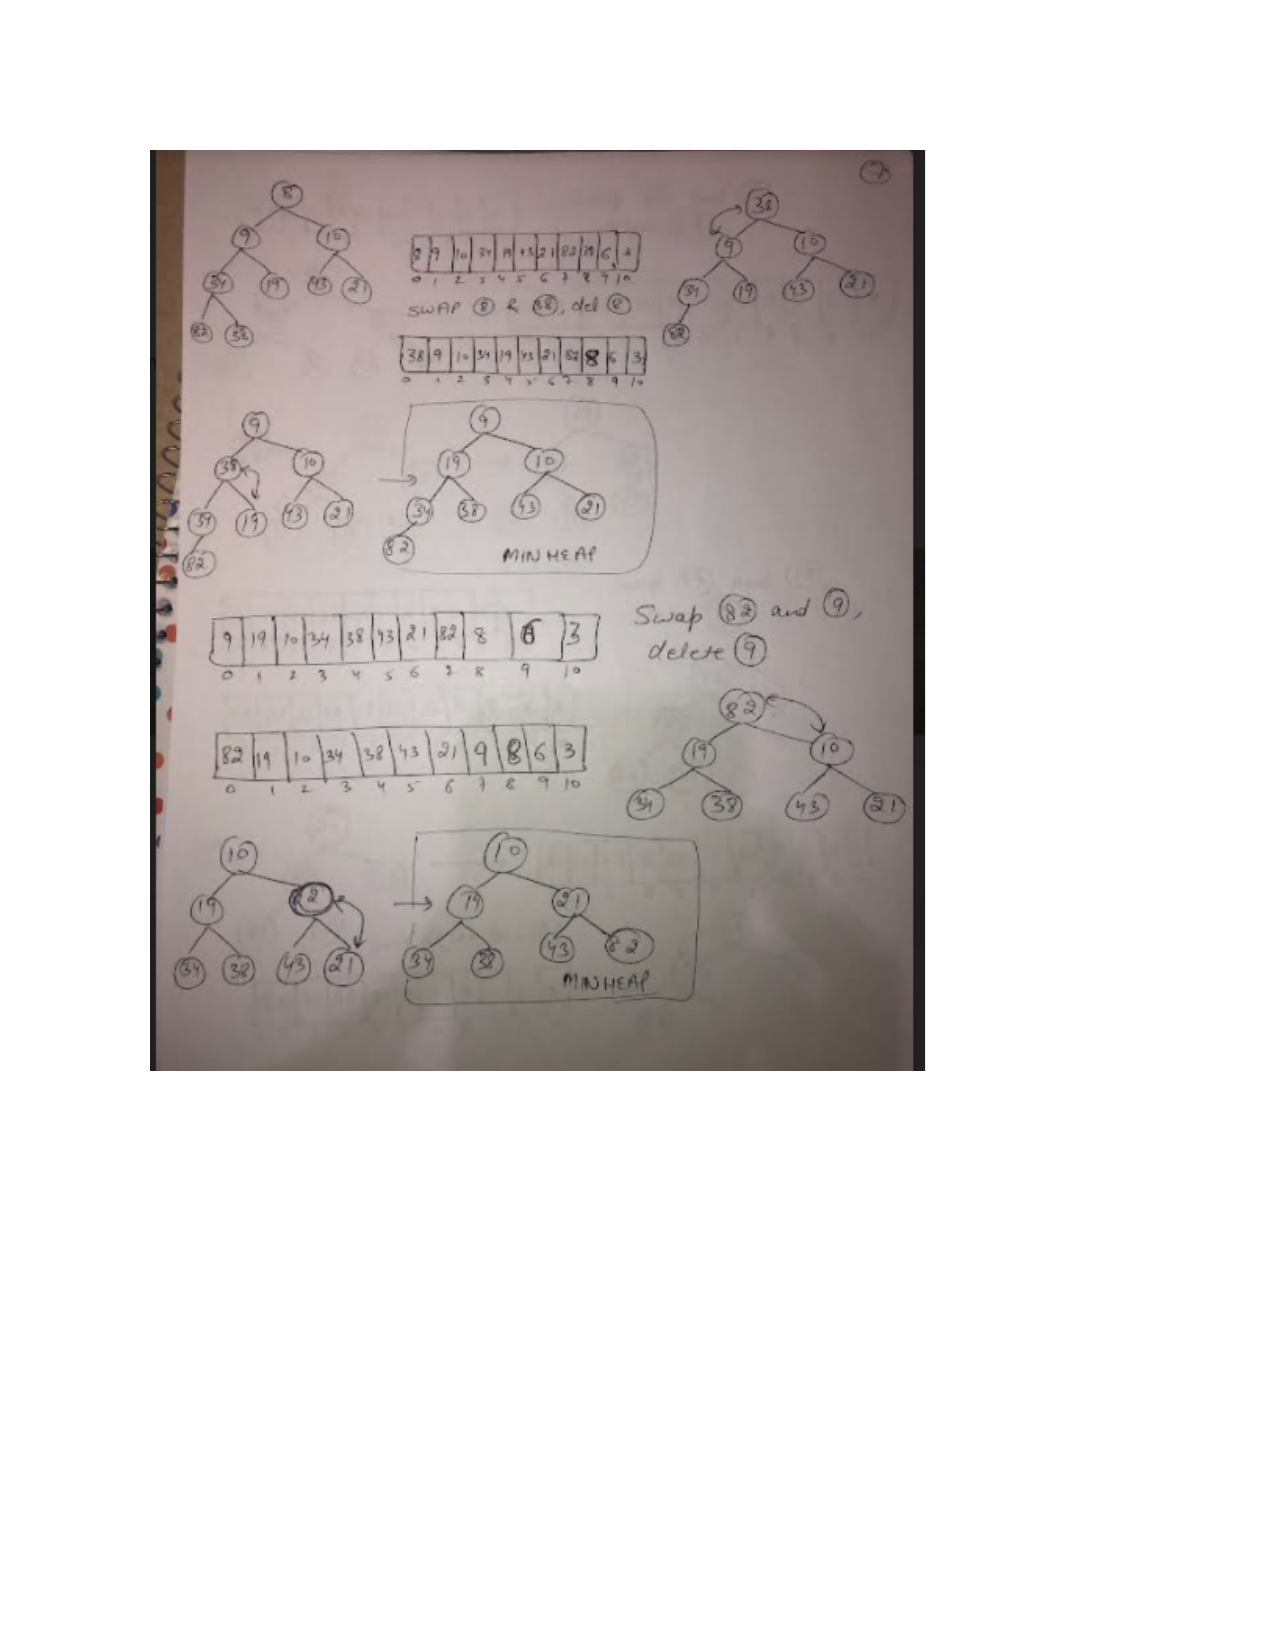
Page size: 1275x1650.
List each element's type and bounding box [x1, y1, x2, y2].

picture [150, 150, 926, 1071]
